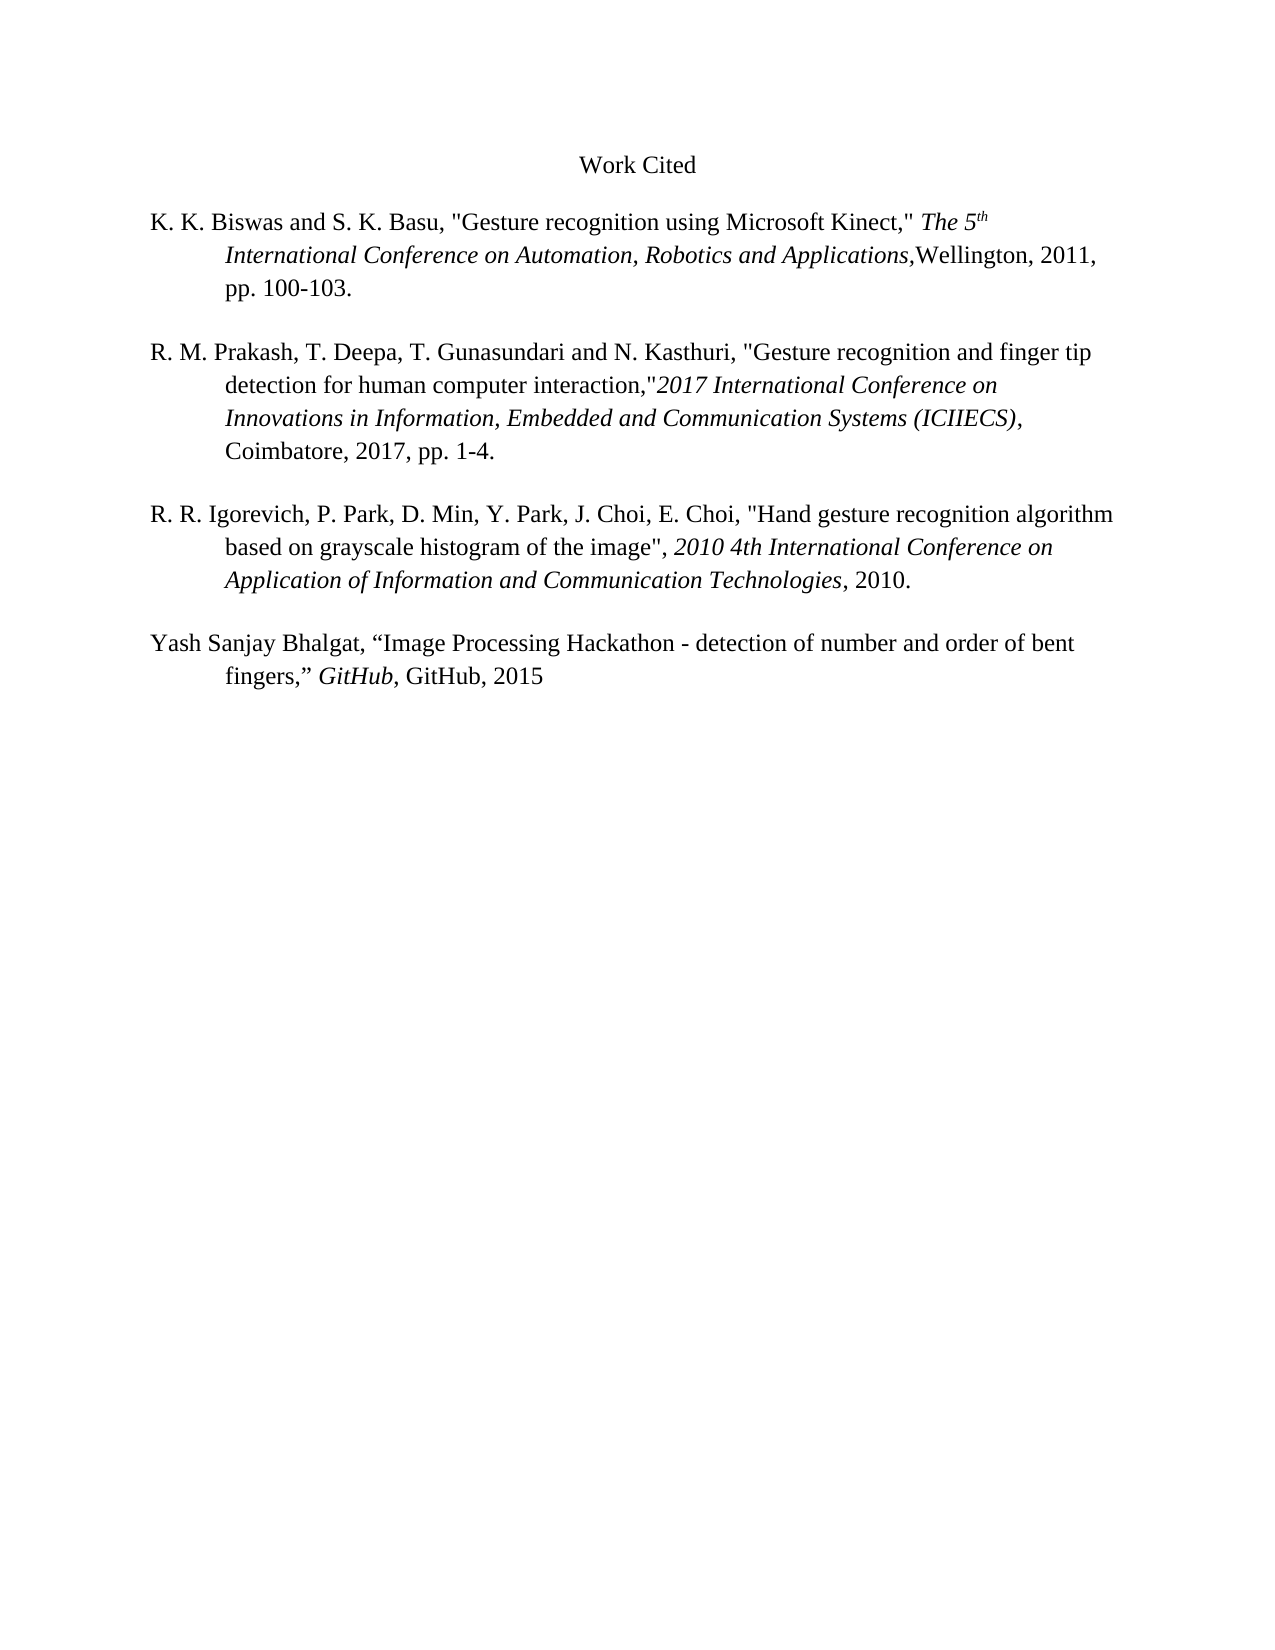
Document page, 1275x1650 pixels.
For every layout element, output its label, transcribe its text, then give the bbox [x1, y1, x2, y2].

text Work Cited [150, 150, 1125, 179]
text K. K. Biswas and S. K. Basu, "Gesture recognition using Microsoft Kinect," The 5th International Conference on Automation, Robotics and Applications,Wellington, 2011, pp. 100-103. [150, 207, 1125, 302]
text R. M. Prakash, T. Deepa, T. Gunasundari and N. Kasthuri, "Gesture recognition and finger tip detection for human computer interaction,"2017 International Conference on Innovations in Information, Embedded and Communication Systems (ICIIECS), Coimbatore, 2017, pp. 1-4. [150, 337, 1125, 464]
text Yash Sanjay Bhalgat, “Image Processing Hackathon - detection of number and order of bent fingers,” GitHub, GitHub, 2015 [150, 628, 1125, 690]
text R. R. Igorevich, P. Park, D. Min, Y. Park, J. Choi, E. Choi, "Hand gesture recognition algorithm based on grayscale histogram of the image", 2010 4th International Conference on Application of Information and Communication Technologies, 2010. [150, 499, 1125, 594]
